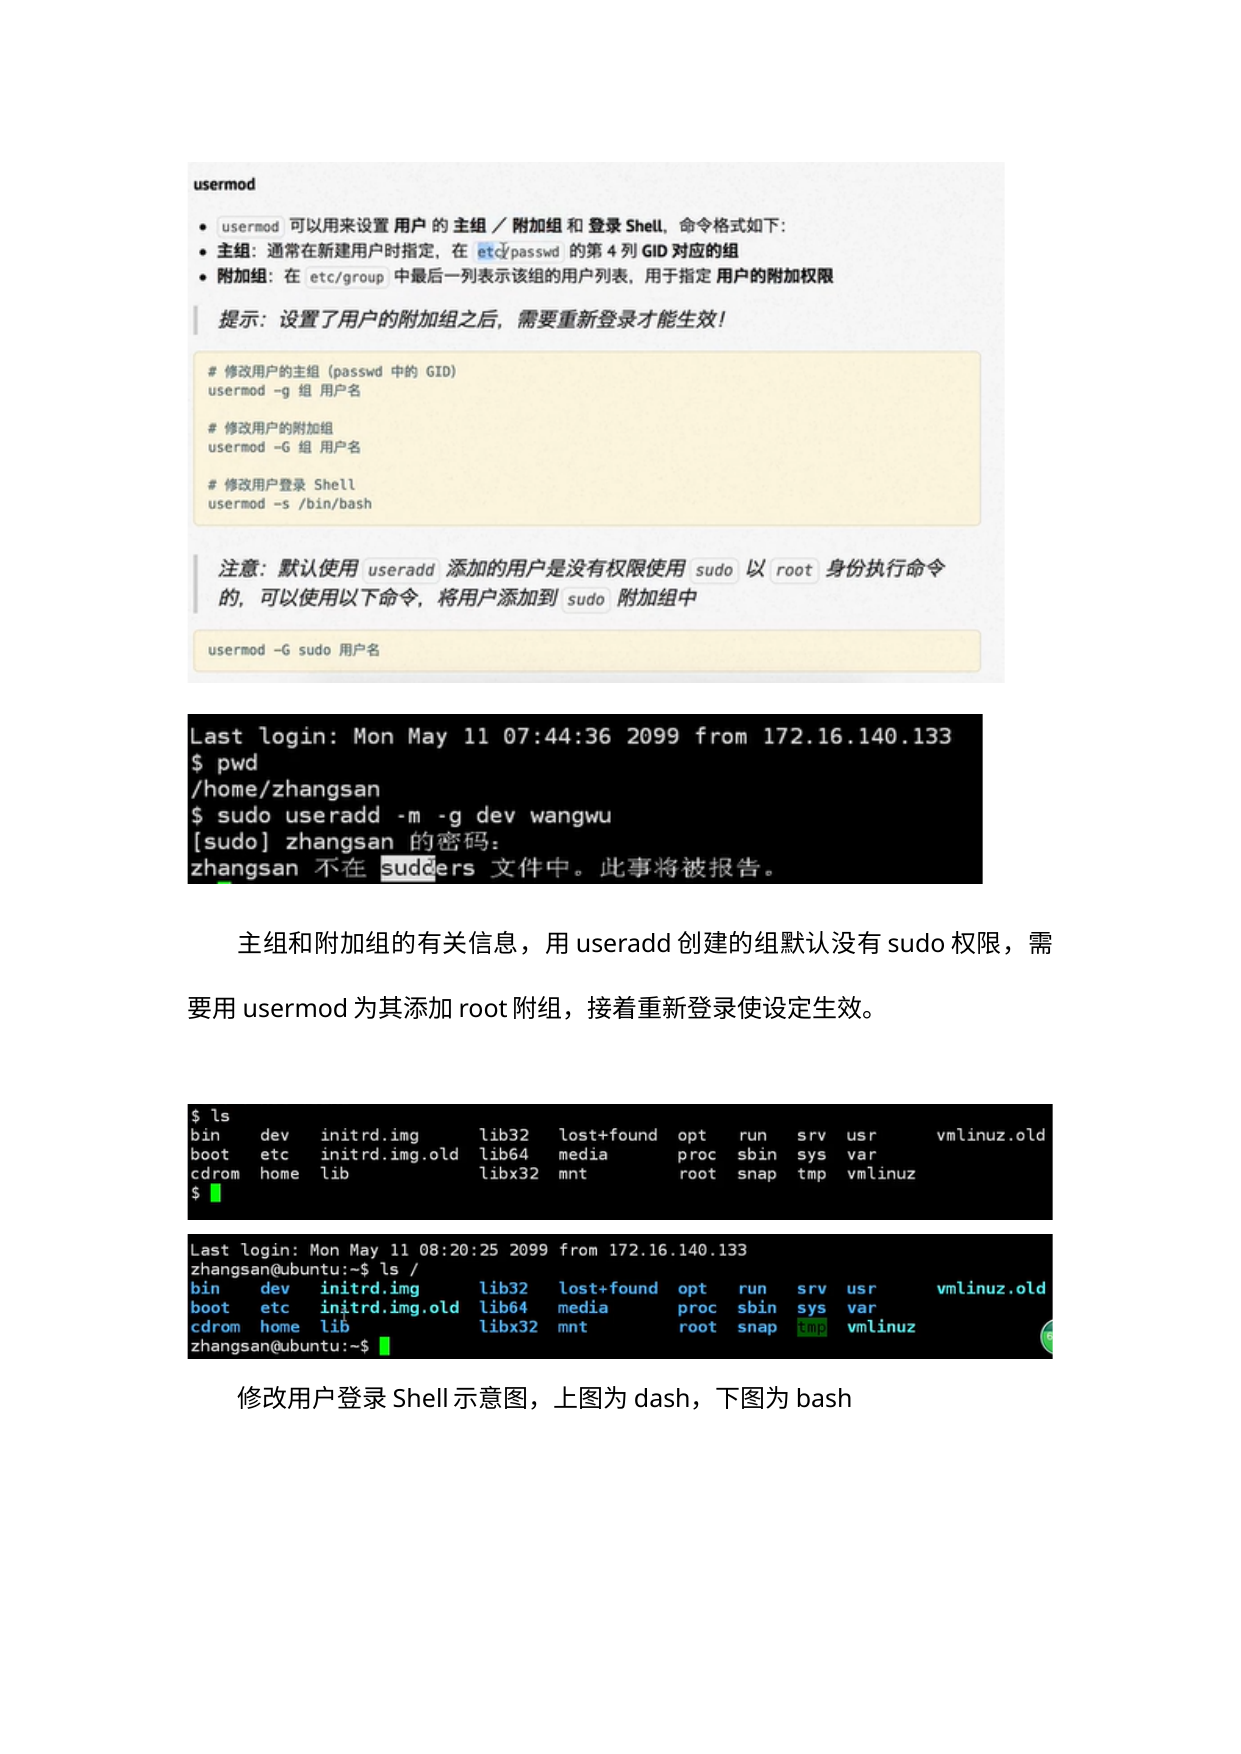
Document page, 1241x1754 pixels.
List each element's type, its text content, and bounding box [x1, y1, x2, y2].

picture [187, 1104, 1053, 1220]
picture [187, 162, 1005, 683]
text 主组和附加组的有关信息，用useradd创建的组默认没有sudo权限，需要用usermod为其添加root附组，接着重新登录使设定生效。 [187, 909, 1053, 1039]
picture [187, 1234, 1053, 1359]
text 修改用户登录Shell示意图，上图为dash，下图为bash [187, 1364, 1053, 1429]
picture [187, 714, 983, 884]
